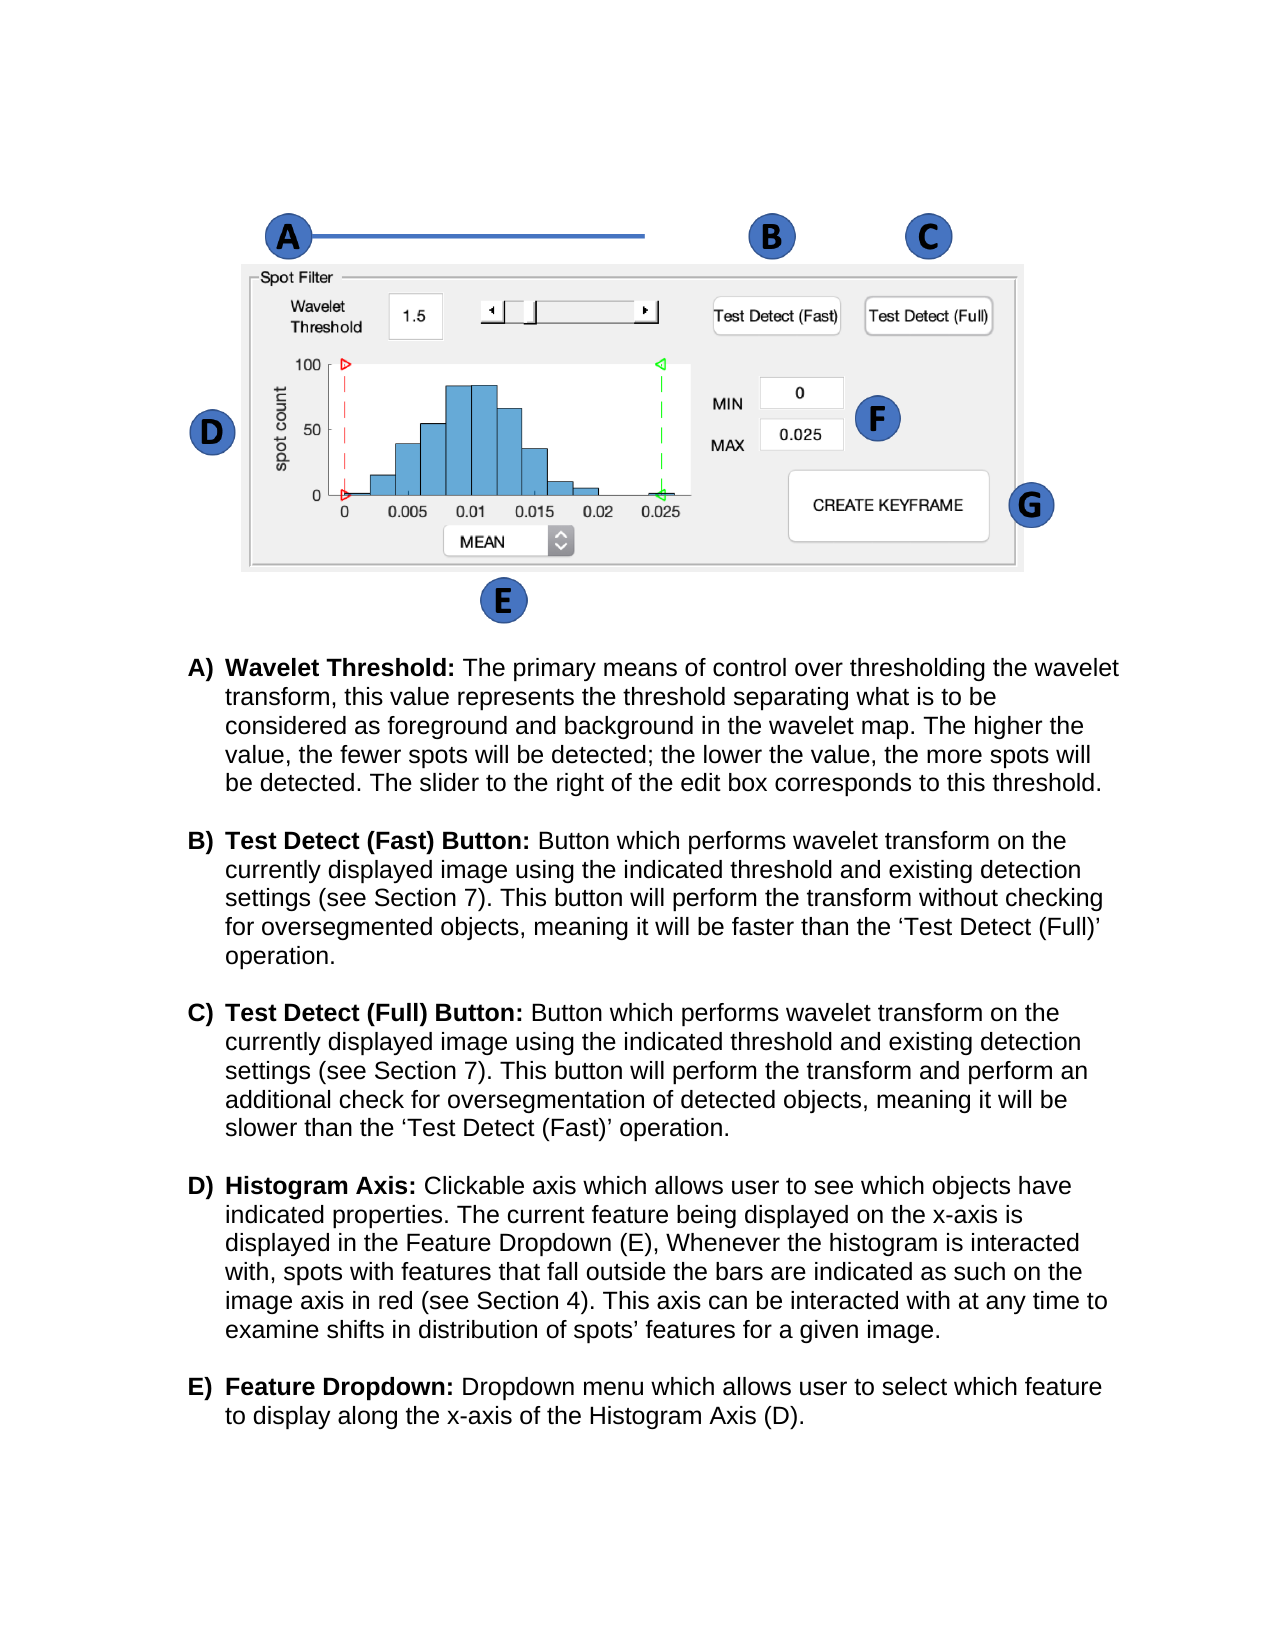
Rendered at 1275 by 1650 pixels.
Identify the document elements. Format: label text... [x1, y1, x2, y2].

list Wavelet Threshold: The primary means of control over thresholding the wavelet transform, this value represents the threshold separating what is to be considered as foreground and background in the wavelet map. The higher the value, the fewer spots will be detected; the lower the value, the more spots will be detected. The slider to the right of the edit box corresponds to this threshold. [187, 653, 1125, 797]
picture [150, 178, 1078, 654]
list Test Detect (Full) Button: Button which performs wavelet transform on the currently displayed image using the indicated threshold and existing detection settings (see Section 7). This button will perform the transform and perform an additional check for oversegmentation of detected objects, meaning it will be slower than the ‘Test Detect (Fast)’ operation. [187, 998, 1125, 1142]
list Histogram Axis: Clickable axis which allows user to see which objects have indicated properties. The current feature being displayed on the x-axis is displayed in the Feature Dropdown (E), Whenever the histogram is interacted with, spots with features that fall outside the bars are indicated as such on the image axis in red (see Section 4). This axis can be interacted with at any time to examine shifts in distribution of spots’ features for a given image. [187, 1171, 1125, 1343]
list Feature Dropdown: Dropdown menu which allows user to select which feature to display along the x-axis of the Histogram Axis (D). [187, 1372, 1125, 1429]
list Test Detect (Fast) Button: Button which performs wavelet transform on the currently displayed image using the indicated threshold and existing detection settings (see Section 7). This button will perform the transform without checking for oversegmented objects, meaning it will be faster than the ‘Test Detect (Full)’ operation. [187, 826, 1125, 969]
